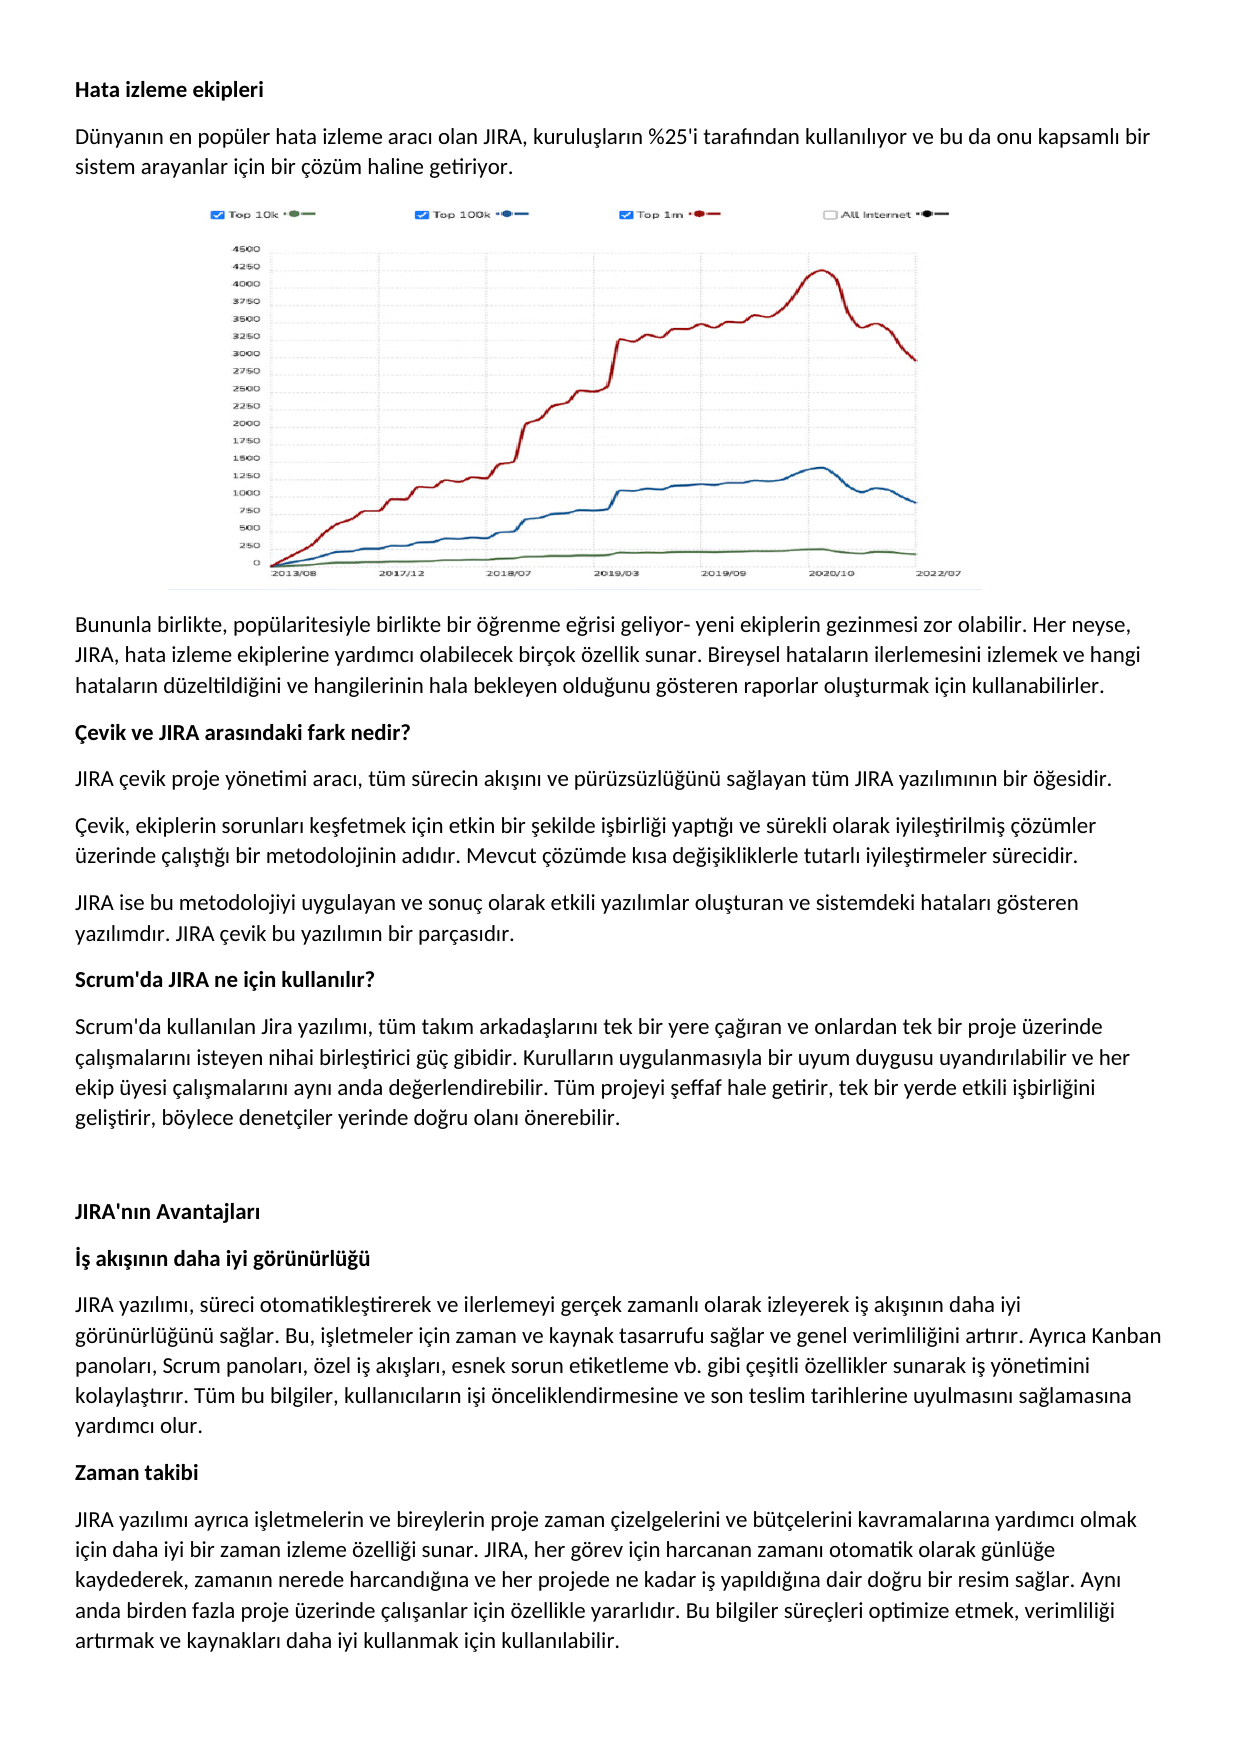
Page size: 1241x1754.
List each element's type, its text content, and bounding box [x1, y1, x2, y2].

text Bununla birlikte, popülaritesiyle birlikte bir öğrenme eğrisi geliyor- yeni ekiplerin gezinmesi zor olabilir. Her neyse, JIRA, hata izleme ekiplerine yardımcı olabilecek birçok özellik sunar. Bireysel hataların ilerlemesini izlemek ve hangi hataların düzeltildiğini ve hangilerinin hala bekleyen olduğunu gösteren raporlar oluşturmak için kullanabilirler. [75, 610, 1165, 699]
text Hata izleme ekipleri [75, 75, 1165, 103]
picture [168, 198, 982, 592]
text Çevik, ekiplerin sorunları keşfetmek için etkin bir şekilde işbirliği yaptığı ve sürekli olarak iyileştirilmiş çözümler üzerinde çalıştığı bir metodolojinin adıdır. Mevcut çözümde kısa değişikliklerle tutarlı iyileştirmeler sürecidir. [75, 811, 1165, 869]
text Dünyanın en popüler hata izleme aracı olan JIRA, kuruluşların %25'i tarafından kullanılıyor ve bu da onu kapsamlı bir sistem arayanlar için bir çözüm haline getiriyor. [75, 122, 1165, 180]
text JIRA yazılımı ayrıca işletmelerin ve bireylerin proje zaman çizelgelerini ve bütçelerini kavramalarına yardımcı olmak için daha iyi bir zaman izleme özelliği sunar. JIRA, her görev için harcanan zamanı otomatik olarak günlüğe kaydederek, zamanın nerede harcandığına ve her projede ne kadar iş yapıldığına dair doğru bir resim sağlar. Aynı anda birden fazla proje üzerinde çalışanlar için özellikle yararlıdır. Bu bilgiler süreçleri optimize etmek, verimliliği artırmak ve kaynakları daha iyi kullanmak için kullanılabilir. [75, 1505, 1165, 1654]
text JIRA çevik proje yönetimi aracı, tüm sürecin akışını ve pürüzsüzlüğünü sağlayan tüm JIRA yazılımının bir öğesidir. [75, 764, 1165, 792]
text İş akışının daha iyi görünürlüğü [75, 1244, 1165, 1272]
text JIRA yazılımı, süreci otomatikleştirerek ve ilerlemeyi gerçek zamanlı olarak izleyerek iş akışının daha iyi görünürlüğünü sağlar. Bu, işletmeler için zaman ve kaynak tasarrufu sağlar ve genel verimliliğini artırır. Ayrıca Kanban panoları, Scrum panoları, özel iş akışları, esnek sorun etiketleme vb. gibi çeşitli özellikler sunarak iş yönetimini kolaylaştırır. Tüm bu bilgiler, kullanıcıların işi önceliklendirmesine ve son teslim tarihlerine uyulmasını sağlamasına yardımcı olur. [75, 1291, 1165, 1439]
text JIRA ise bu metodolojiyi uygulayan ve sonuç olarak etkili yazılımlar oluşturan ve sistemdeki hataları gösteren yazılımdır. JIRA çevik bu yazılımın bir parçasıdır. [75, 888, 1165, 947]
text Scrum'da kullanılan Jira yazılımı, tüm takım arkadaşlarını tek bir yere çağıran ve onlardan tek bir proje üzerinde çalışmalarını isteyen nihai birleştirici güç gibidir. Kurulların uygulanmasıyla bir uyum duygusu uyandırılabilir ve her ekip üyesi çalışmalarını aynı anda değerlendirebilir. Tüm projeyi şeffaf hale getirir, tek bir yerde etkili işbirliğini geliştirir, böylece denetçiler yerinde doğru olanı önerebilir. [75, 1012, 1165, 1131]
text Çevik ve JIRA arasındaki fark nedir? [75, 718, 1165, 746]
text Scrum'da JIRA ne için kullanılır? [75, 966, 1165, 993]
text JIRA'nın Avantajları [75, 1197, 1165, 1225]
text Zaman takibi [75, 1458, 1165, 1486]
